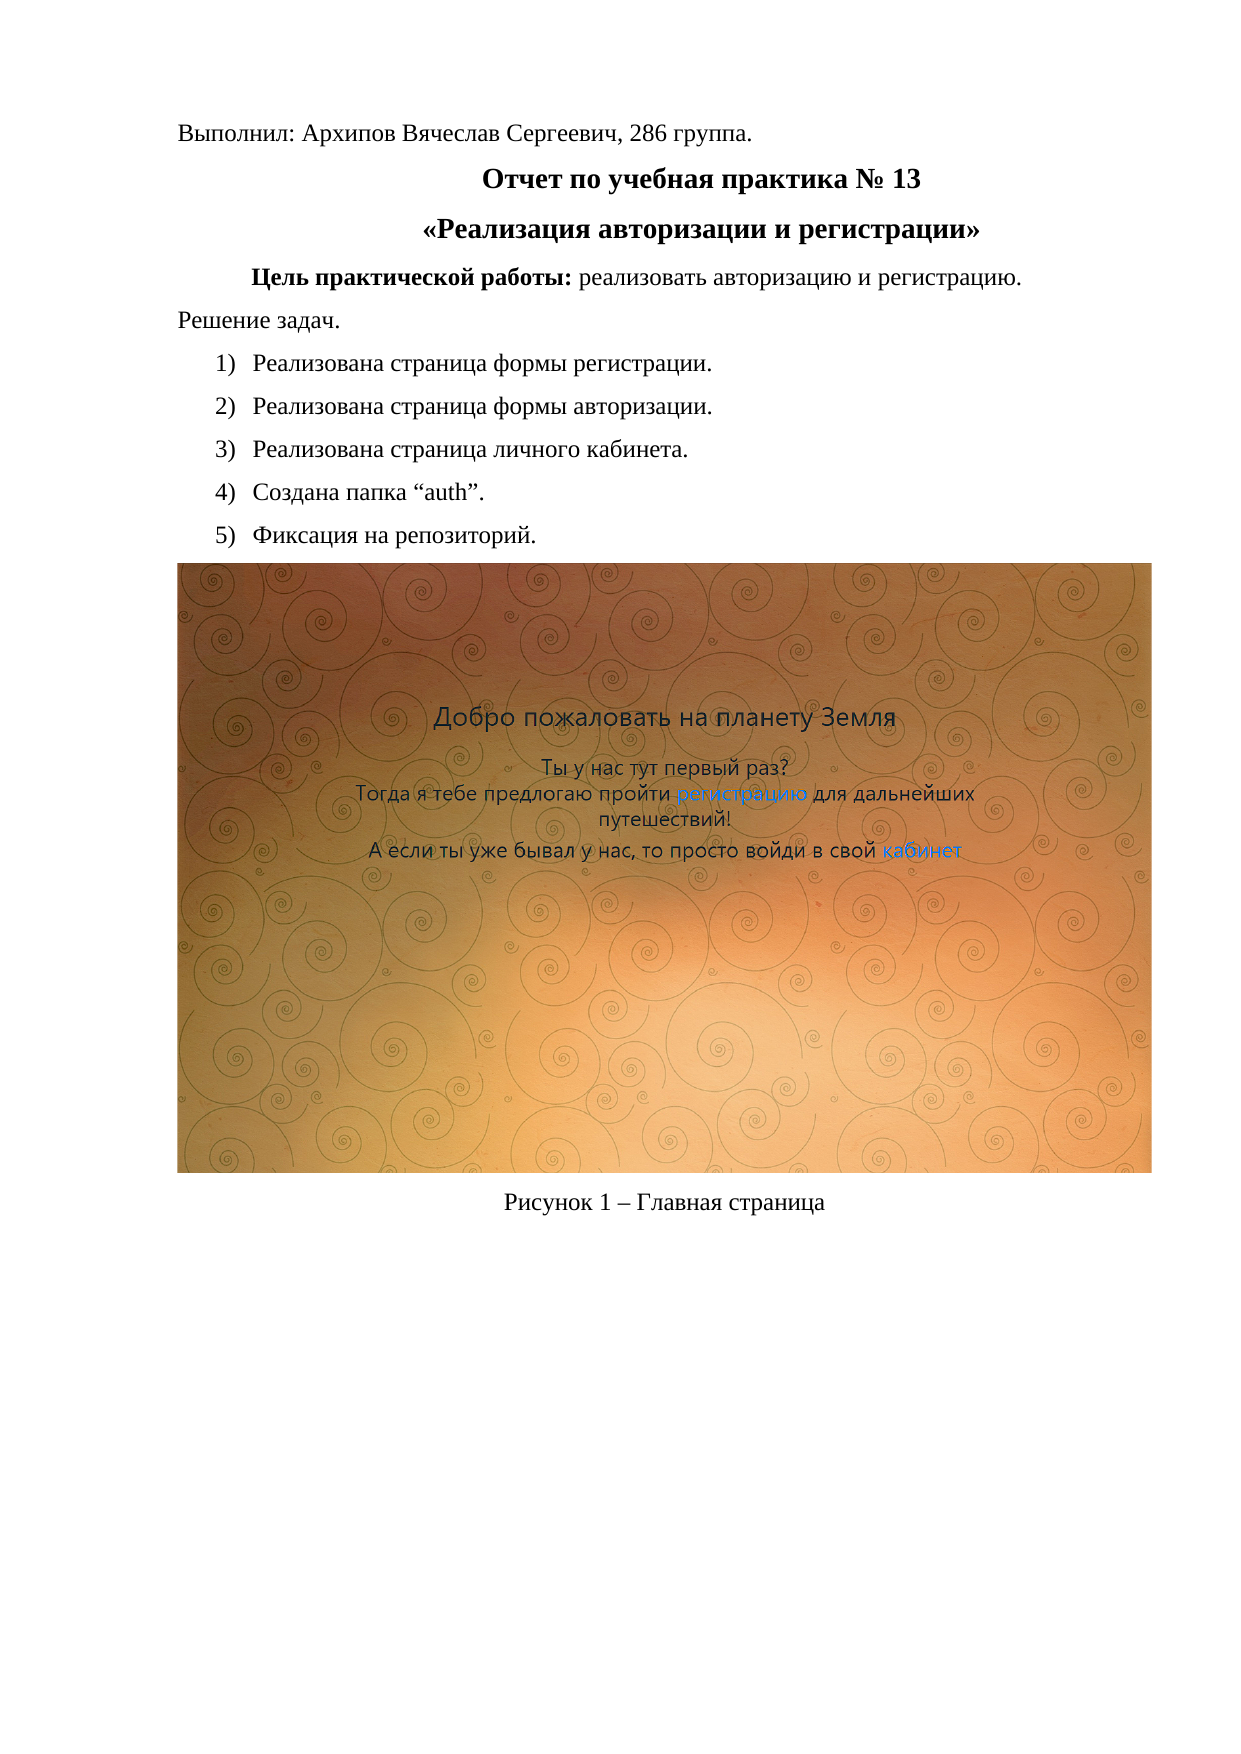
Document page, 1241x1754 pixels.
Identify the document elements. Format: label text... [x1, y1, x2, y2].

picture [177, 563, 1152, 1173]
list Реализована страница формы регистрации. [215, 348, 1152, 377]
text Выполнил: Архипов Вячеслав Сергеевич, 286 группа. [177, 118, 1152, 147]
list Создана папка “auth”. [215, 477, 1152, 506]
text Решение задач. [177, 305, 1152, 334]
text Цель практической работы: реализовать авторизацию и регистрацию. [177, 262, 1152, 291]
list Реализована страница формы авторизации. [215, 391, 1152, 420]
text «Реализация авторизации и регистрации» [177, 212, 1152, 245]
text Отчет по учебная практика № 13 [177, 161, 1152, 195]
list Фиксация на репозиторий. [215, 521, 1152, 549]
text Рисунок 1 – Главная страница [177, 1187, 1152, 1216]
list Реализована страница личного кабинета. [215, 434, 1152, 463]
